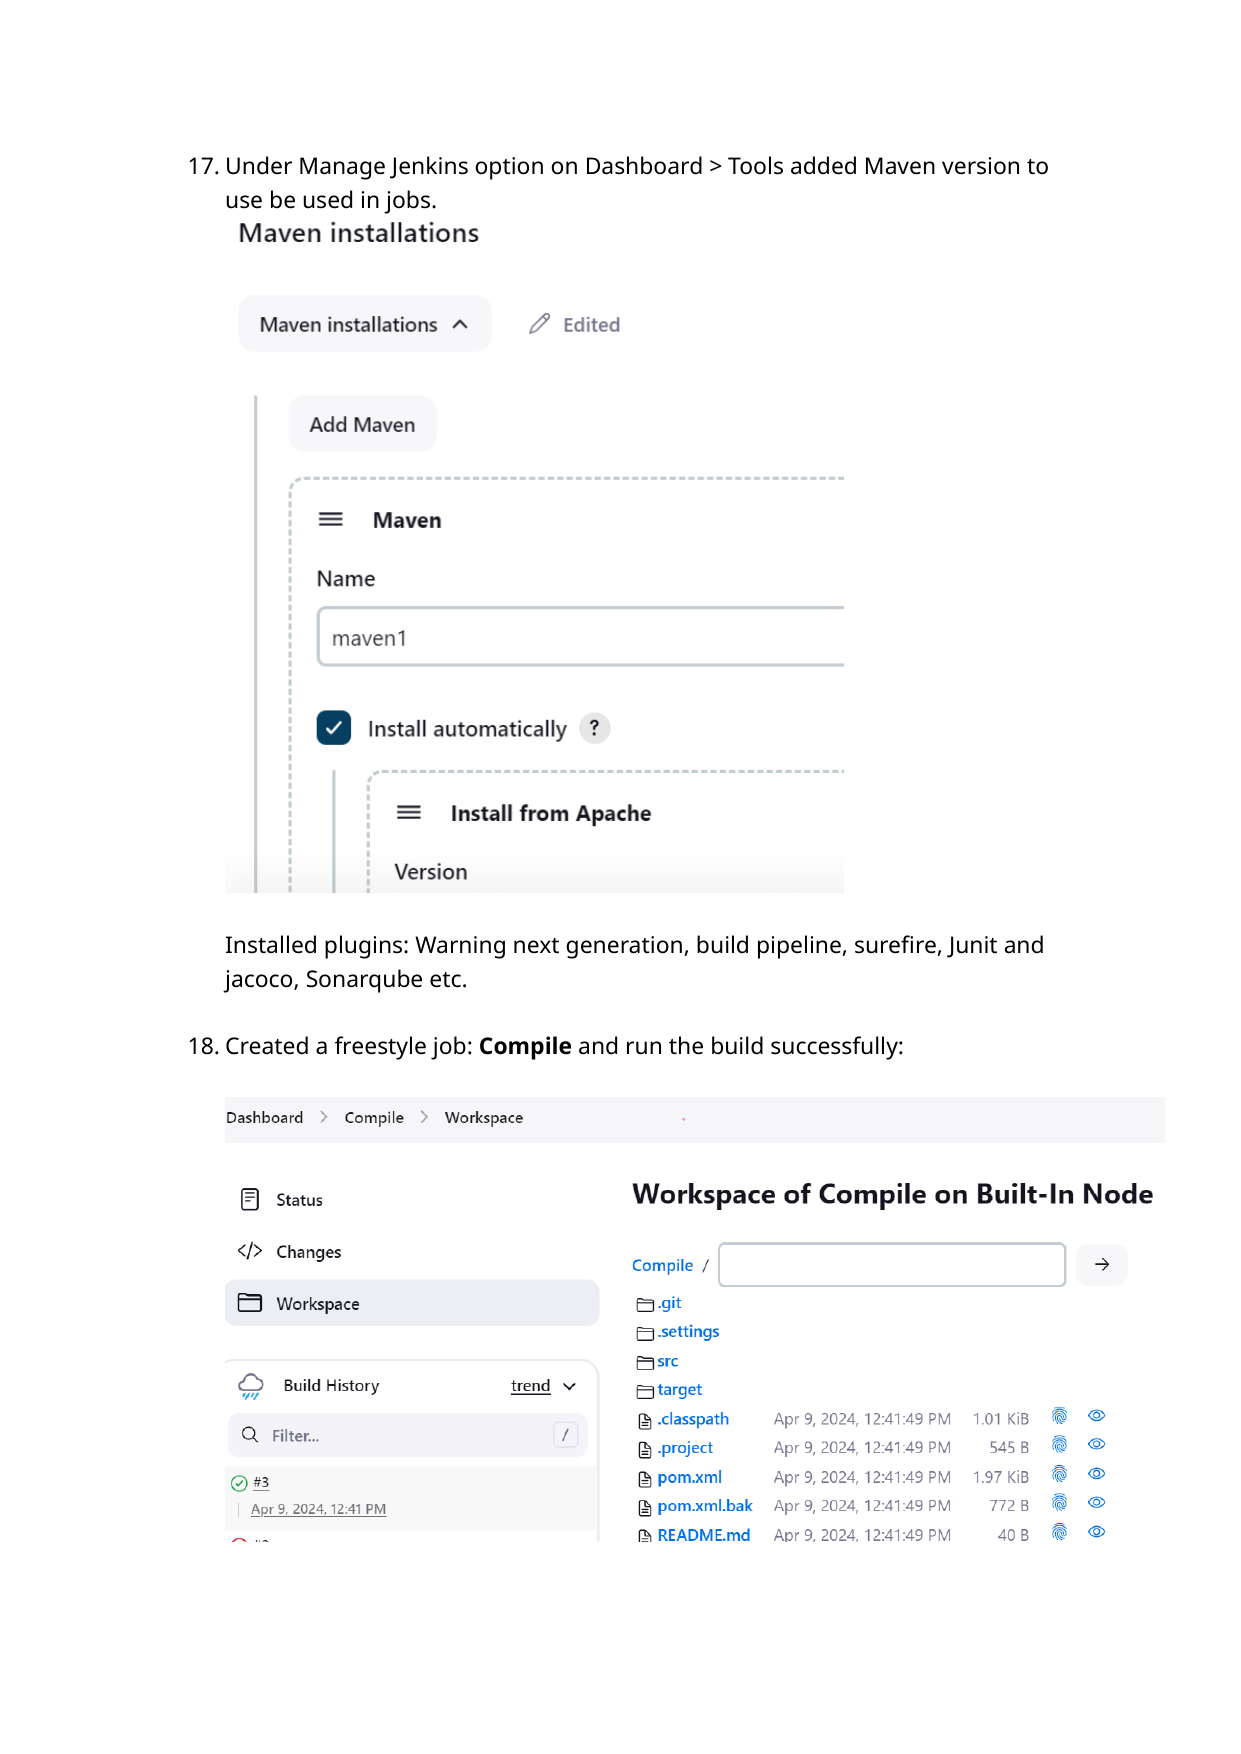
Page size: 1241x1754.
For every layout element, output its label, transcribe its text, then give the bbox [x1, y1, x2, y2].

picture [225, 1097, 1166, 1542]
picture [225, 217, 844, 893]
list Under Manage Jenkins option on Dashboard > Tools added Maven version to use be used in jobs. [187, 150, 1090, 215]
list Installed plugins: Warning next generation, build pipeline, surefire, Junit and jacoco, Sonarqube etc. [225, 929, 1090, 994]
list Created a freestyle job: Compile and run the build successfully: [187, 1030, 1090, 1061]
